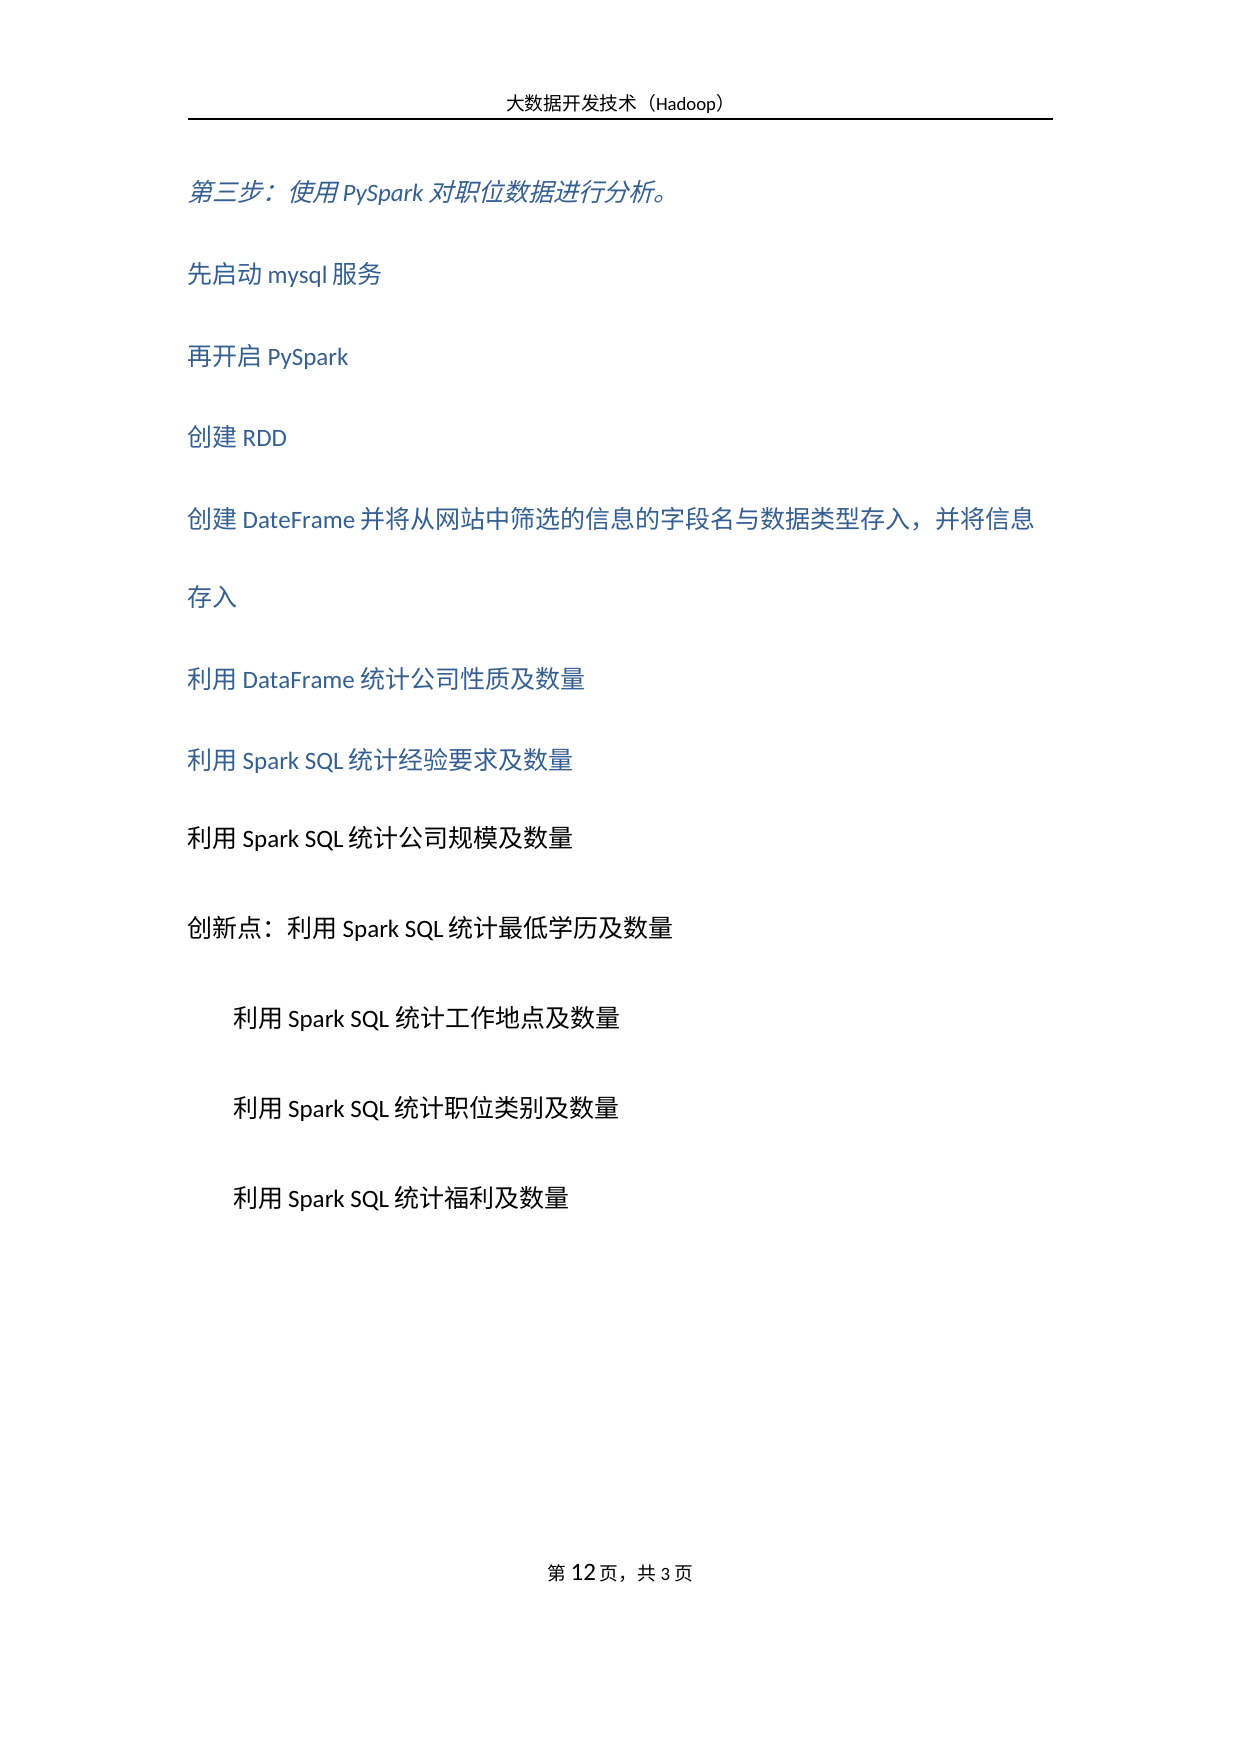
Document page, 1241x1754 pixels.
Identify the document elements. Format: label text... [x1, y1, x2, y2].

subtitle 利用DataFrame统计公司性质及数量 [187, 643, 1053, 711]
text 利用Spark SQL统计职位类别及数量 [187, 1072, 1053, 1140]
subtitle 第三步：使用PySpark对职位数据进行分析。 [187, 157, 1053, 225]
text 利用Spark SQL统计福利及数量 [187, 1162, 1053, 1230]
subtitle 利用Spark SQL统计经验要求及数量 [187, 725, 1053, 793]
text 利用Spark SQL统计公司规模及数量 [187, 802, 1053, 870]
subtitle 再开启PySpark [187, 320, 1053, 388]
text 利用Spark SQL 统计工作地点及数量 [187, 982, 1053, 1050]
subtitle 创建RDD [187, 402, 1053, 470]
subtitle 创建DateFrame并将从网站中筛选的信息的字段名与数据类型存入，并将信息存入 [187, 483, 1053, 629]
text 创新点：利用Spark SQL统计最低学历及数量 [187, 892, 1053, 960]
subtitle 先启动mysql服务 [187, 238, 1053, 306]
